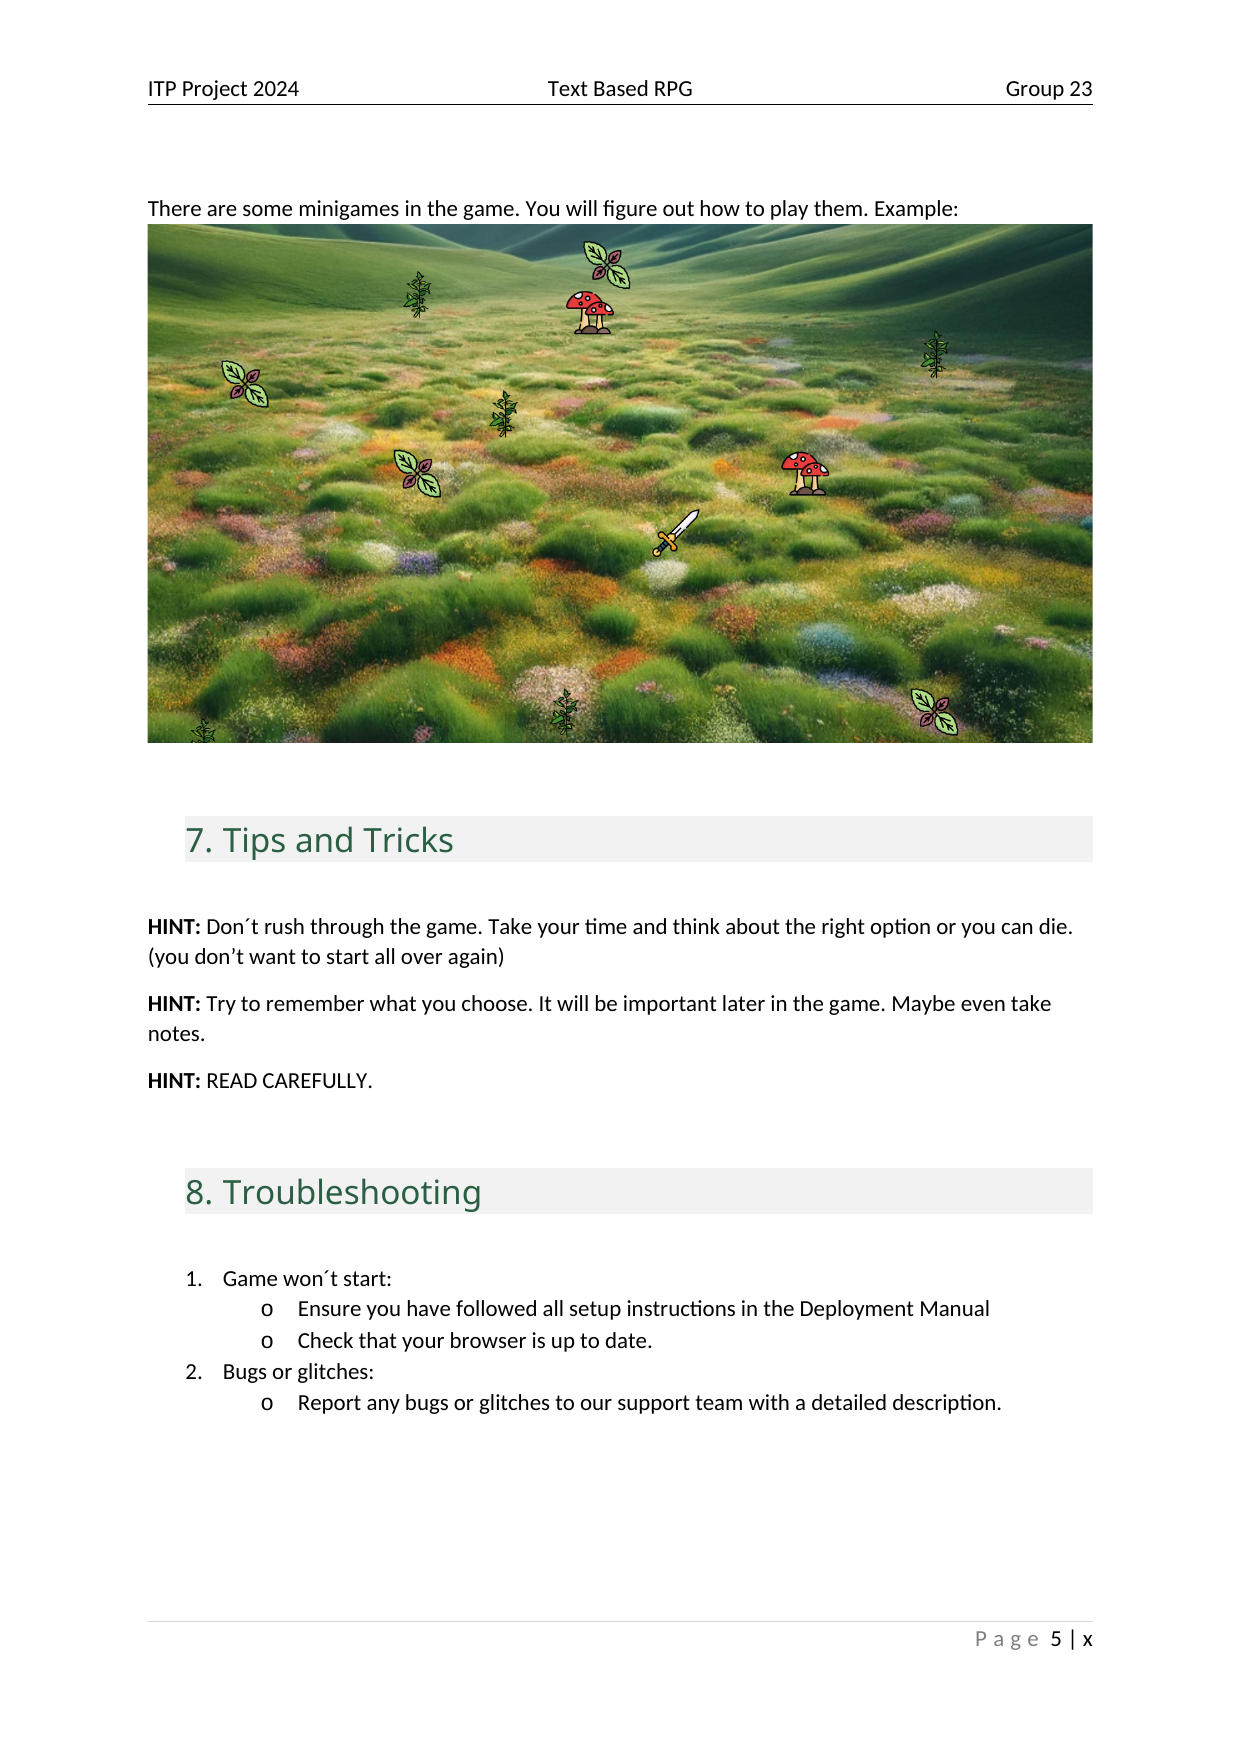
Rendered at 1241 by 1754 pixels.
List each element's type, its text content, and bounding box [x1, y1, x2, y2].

text HINT: Don´t rush through the game. Take your time and think about the right option or you can die. (you don’t want to start all over again) [148, 912, 1093, 971]
list Ensure you have followed all setup instructions in the Deployment Manual [260, 1294, 1093, 1324]
subtitle Troubleshooting [185, 1168, 1093, 1214]
subtitle Tips and Tricks [185, 816, 1093, 862]
text HINT: Try to remember what you choose. It will be important later in the game. Maybe even take notes. [148, 989, 1093, 1048]
list Game won´t start: [185, 1264, 1093, 1292]
list Check that your browser is up to date. [260, 1326, 1093, 1355]
picture [147, 224, 1093, 743]
text There are some minigames in the game. You will figure out how to play them. Example: [148, 194, 1093, 224]
list Bugs or glitches: [185, 1357, 1093, 1386]
text HINT: READ CAREFULLY. [148, 1066, 1093, 1094]
list Report any bugs or glitches to our support team with a detailed description. [260, 1388, 1093, 1417]
